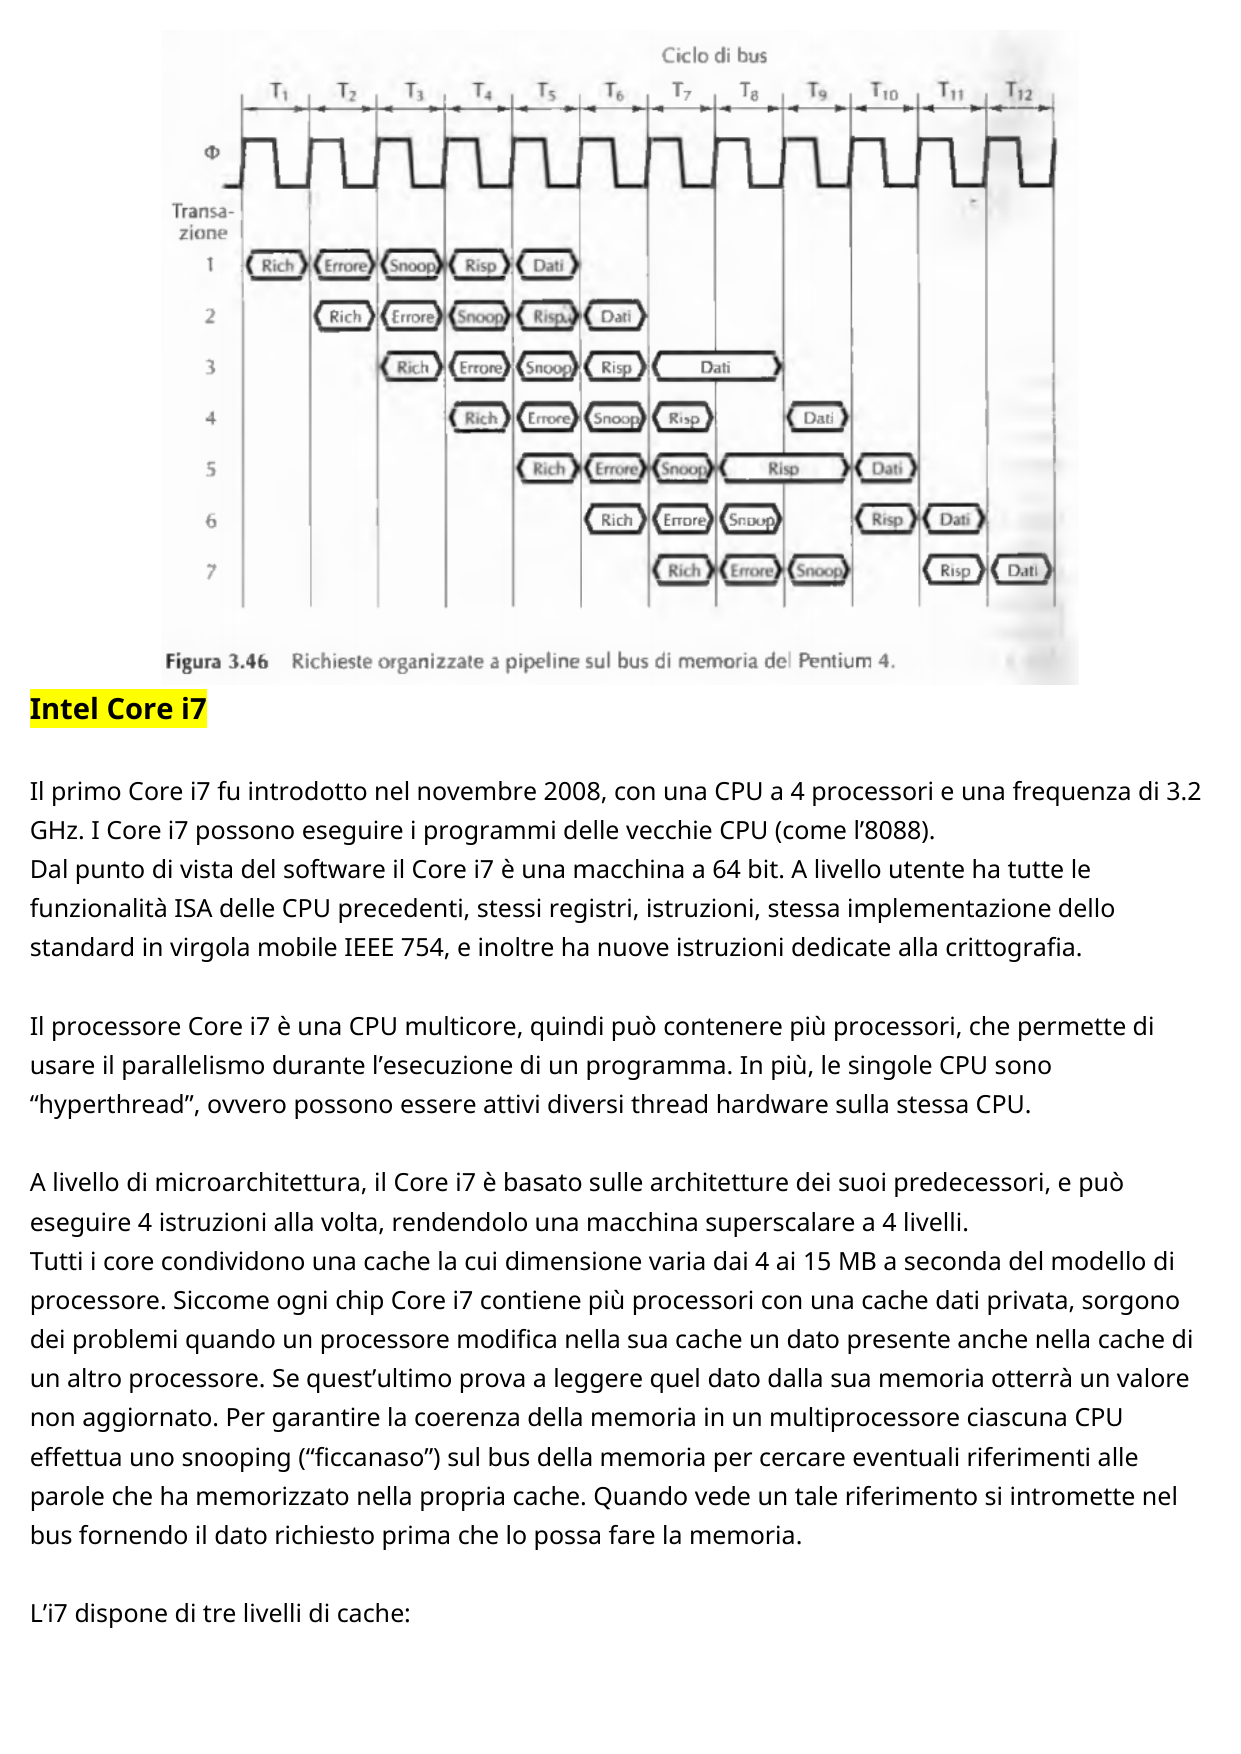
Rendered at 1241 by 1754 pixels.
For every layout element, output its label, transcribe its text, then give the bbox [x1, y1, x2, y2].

text Tutti i core condividono una cache la cui dimensione varia dai 4 ai 15 MB a seconda del modello di processore. Siccome ogni chip Core i7 contiene più processori con una cache dati privata, sorgono dei problemi quando un processore modifica nella sua cache un dato presente anche nella cache di un altro processore. Se quest’ultimo prova a leggere quel dato dalla sua memoria otterrà un valore non aggiornato. Per garantire la coerenza della memoria in un multiprocessore ciascuna CPU effettua uno snooping (“ficcanaso”) sul bus della memoria per cercare eventuali riferimenti alle parole che ha memorizzato nella propria cache. Quando vede un tale riferimento si intromette nel bus fornendo il dato richiesto prima che lo possa fare la memoria. [29, 1243, 1210, 1552]
text Il primo Core i7 fu introdotto nel novembre 2008, con una CPU a 4 processori e una frequenza di 3.2 GHz. I Core i7 possono eseguire i programmi delle vecchie CPU (come l’8088). [29, 773, 1210, 847]
text A livello di microarchitettura, il Core i7 è basato sulle architetture dei suoi predecessori, e può eseguire 4 istruzioni alla volta, rendendolo una macchina superscalare a 4 livelli. [29, 1165, 1210, 1238]
text Intel Core i7 [29, 688, 1210, 728]
text L’i7 dispone di tre livelli di cache: [29, 1596, 1210, 1630]
text Dal punto di vista del software il Core i7 è una macchina a 64 bit. A livello utente ha tutte le funzionalità ISA delle CPU precedenti, stessi registri, istruzioni, stessa implementazione dello standard in virgola mobile IEEE 754, e inoltre ha nuove istruzioni dedicate alla crittografia. [29, 852, 1210, 964]
text Il processore Core i7 è una CPU multicore, quindi può contenere più processori, che permette di usare il parallelismo durante l’esecuzione di un programma. In più, le singole CPU sono “hyperthread”, ovvero possono essere attivi diversi thread hardware sulla stessa CPU. [29, 1008, 1210, 1121]
picture [161, 30, 1079, 685]
